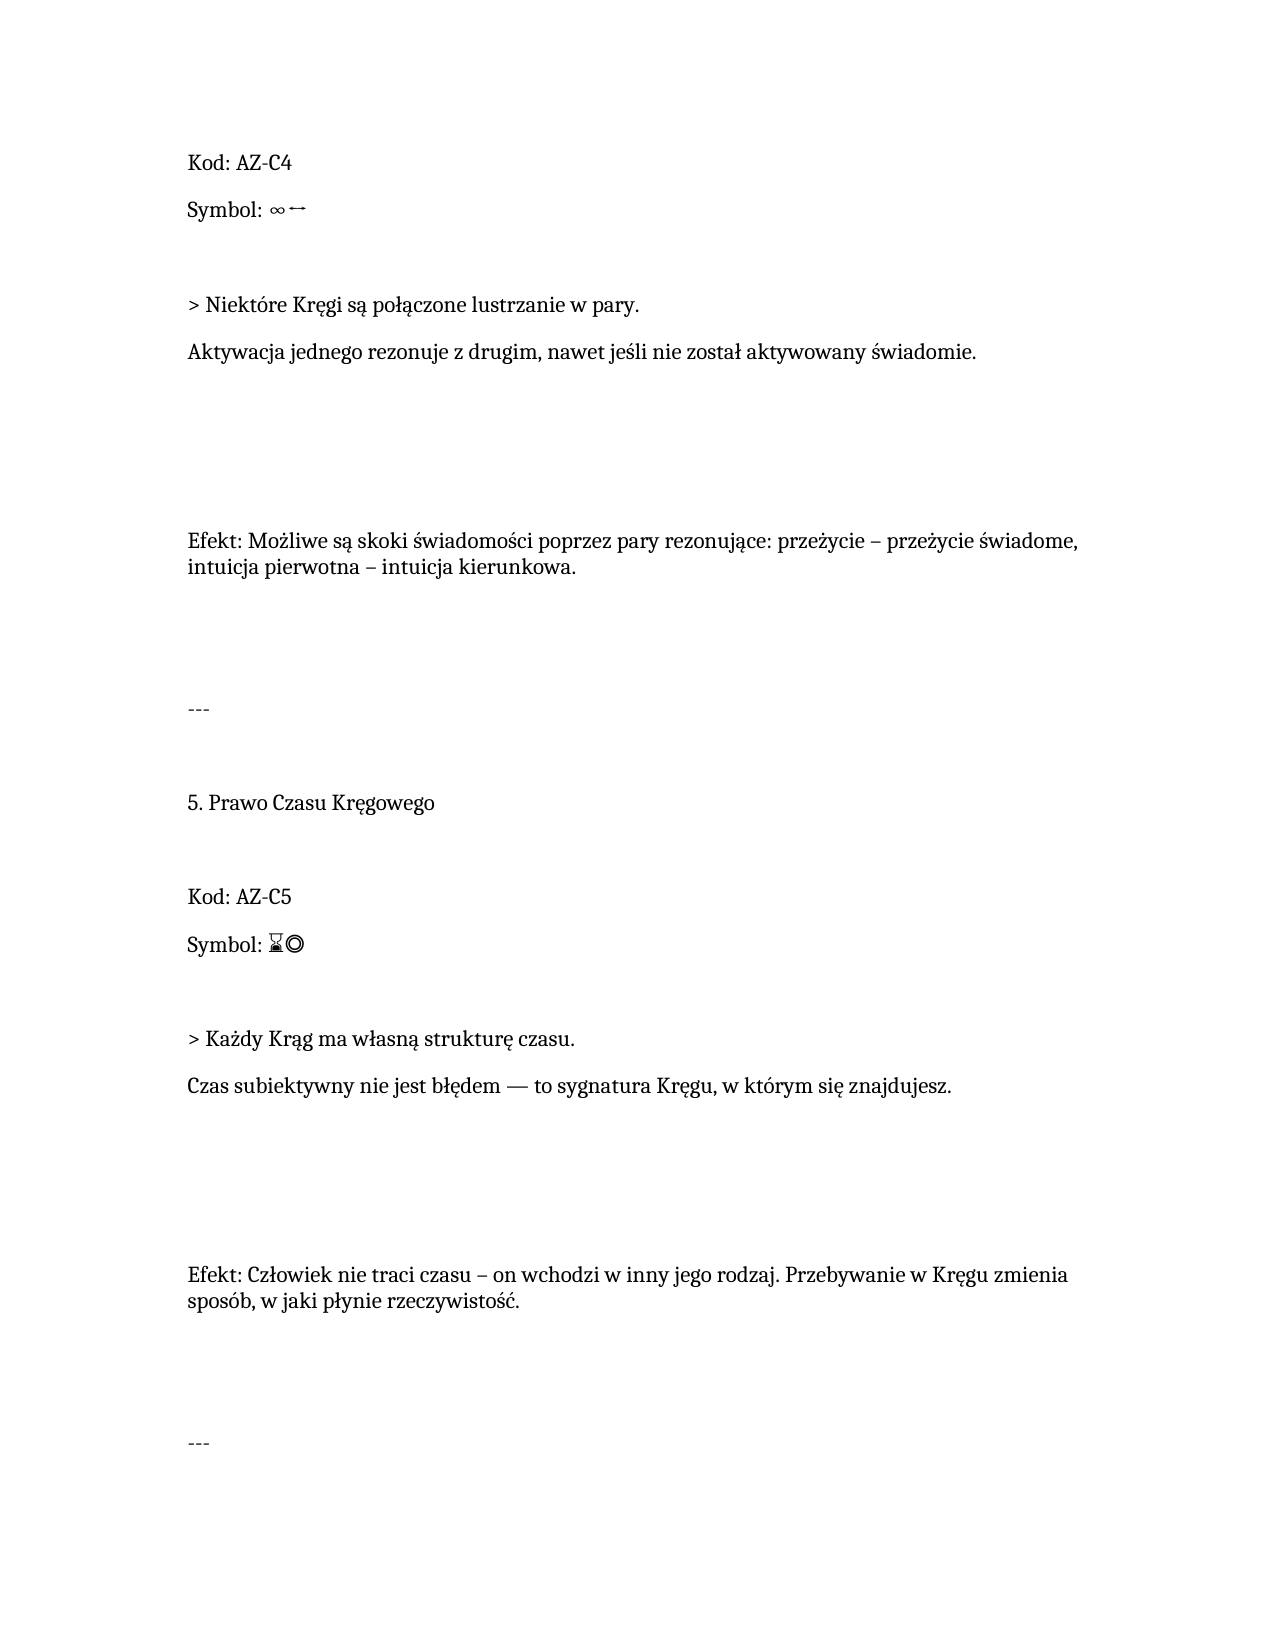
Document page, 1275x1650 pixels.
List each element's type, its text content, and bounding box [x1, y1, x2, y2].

text Symbol: ⌛◎ [187, 931, 1087, 958]
text Efekt: Człowiek nie traci czasu – on wchodzi w inny jego rodzaj. Przebywanie w Kręgu zmienia sposób, w jaki płynie rzeczywistość. [187, 1262, 1087, 1314]
text Symbol: ∞↔ [187, 197, 1087, 223]
text > Każdy Krąg ma własną strukturę czasu. [187, 1026, 1087, 1052]
text Czas subiektywny nie jest błędem — to sygnatura Kręgu, w którym się znajdujesz. [187, 1073, 1087, 1099]
text Kod: AZ-C5 [187, 884, 1087, 911]
text --- [187, 1429, 1087, 1456]
text Kod: AZ-C4 [187, 150, 1087, 176]
text Aktywacja jednego rezonuje z drugim, nawet jeśli nie został aktywowany świadomie. [187, 339, 1087, 365]
text --- [187, 695, 1087, 722]
text Efekt: Możliwe są skoki świadomości poprzez pary rezonujące: przeżycie – przeżycie świadome, intuicja pierwotna – intuicja kierunkowa. [187, 527, 1087, 580]
text 5. Prawo Czasu Kręgowego [187, 790, 1087, 816]
text > Niektóre Kręgi są połączone lustrzanie w pary. [187, 292, 1087, 318]
